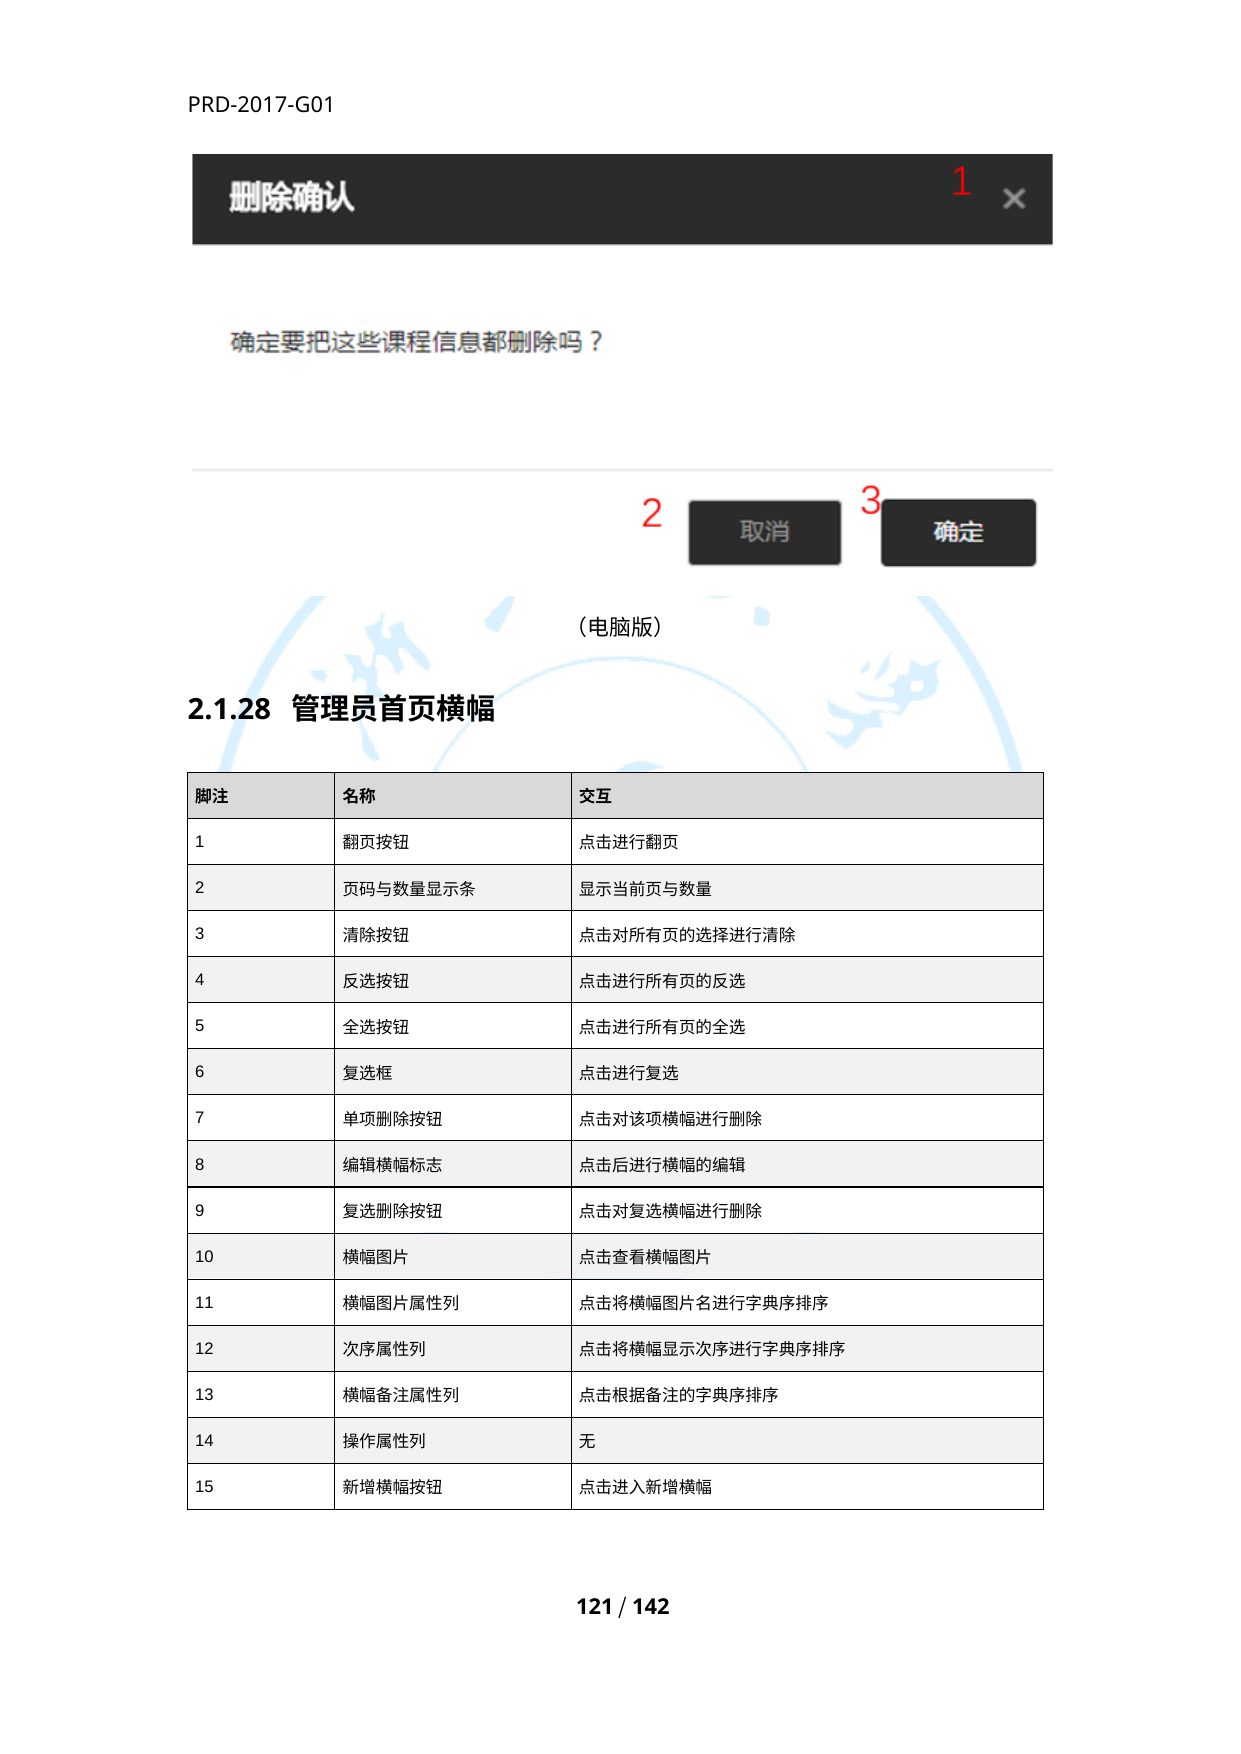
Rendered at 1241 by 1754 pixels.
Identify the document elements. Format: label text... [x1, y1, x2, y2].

table_cell 点击将横幅图片名进行字典序排序 [572, 1280, 1043, 1324]
table_cell 反选按钮 [335, 957, 571, 1002]
table_cell 13 [188, 1372, 334, 1417]
table_cell 复选删除按钮 [335, 1188, 571, 1232]
table_cell 点击进入新增横幅 [572, 1464, 1043, 1509]
table_cell 6 [188, 1049, 334, 1094]
table_cell 12 [188, 1326, 334, 1371]
table_cell 点击进行所有页的全选 [572, 1003, 1043, 1048]
table_cell 新增横幅按钮 [335, 1464, 571, 1509]
table_cell 横幅图片属性列 [335, 1280, 571, 1324]
table_cell 点击将横幅显示次序进行字典序排序 [572, 1326, 1043, 1371]
table_cell 次序属性列 [335, 1326, 571, 1371]
table_cell 清除按钮 [335, 911, 571, 956]
table_cell 14 [188, 1418, 334, 1463]
table_header 脚注 [188, 773, 334, 818]
table_cell 无 [572, 1418, 1043, 1463]
picture [187, 154, 1053, 596]
table_cell 页码与数量显示条 [335, 865, 571, 910]
table_cell 点击对复选横幅进行删除 [572, 1188, 1043, 1232]
table_cell 单项删除按钮 [335, 1095, 571, 1140]
table_header 名称 [335, 773, 571, 818]
table_cell 点击对该项横幅进行删除 [572, 1095, 1043, 1140]
table_cell 翻页按钮 [335, 819, 571, 864]
table_cell 横幅备注属性列 [335, 1372, 571, 1417]
table_cell 15 [188, 1464, 334, 1509]
table_cell 9 [188, 1188, 334, 1232]
table_cell 点击后进行横幅的编辑 [572, 1141, 1043, 1186]
table_cell 点击根据备注的字典序排序 [572, 1372, 1043, 1417]
table_cell 显示当前页与数量 [572, 865, 1043, 910]
table_cell 全选按钮 [335, 1003, 571, 1048]
table_cell 横幅图片 [335, 1234, 571, 1278]
table_cell 10 [188, 1234, 334, 1278]
table_cell 7 [188, 1095, 334, 1140]
table_cell 点击对所有页的选择进行清除 [572, 911, 1043, 956]
table_cell 3 [188, 911, 334, 956]
table_cell 编辑横幅标志 [335, 1141, 571, 1186]
table_cell 5 [188, 1003, 334, 1048]
table_cell 2 [188, 865, 334, 910]
text 首页横幅 [187, 674, 1053, 739]
table_cell 点击进行复选 [572, 1049, 1043, 1094]
table_header 交互 [572, 773, 1043, 818]
table_cell 复选框 [335, 1049, 571, 1094]
table_cell 1 [188, 819, 334, 864]
table_cell 操作属性列 [335, 1418, 571, 1463]
table_cell 点击查看横幅图片 [572, 1234, 1043, 1278]
table_cell 11 [188, 1280, 334, 1324]
table_cell 4 [188, 957, 334, 1002]
table_cell 8 [188, 1141, 334, 1186]
table_cell 点击进行翻页 [572, 819, 1043, 864]
table_cell 点击进行所有页的反选 [572, 957, 1043, 1002]
